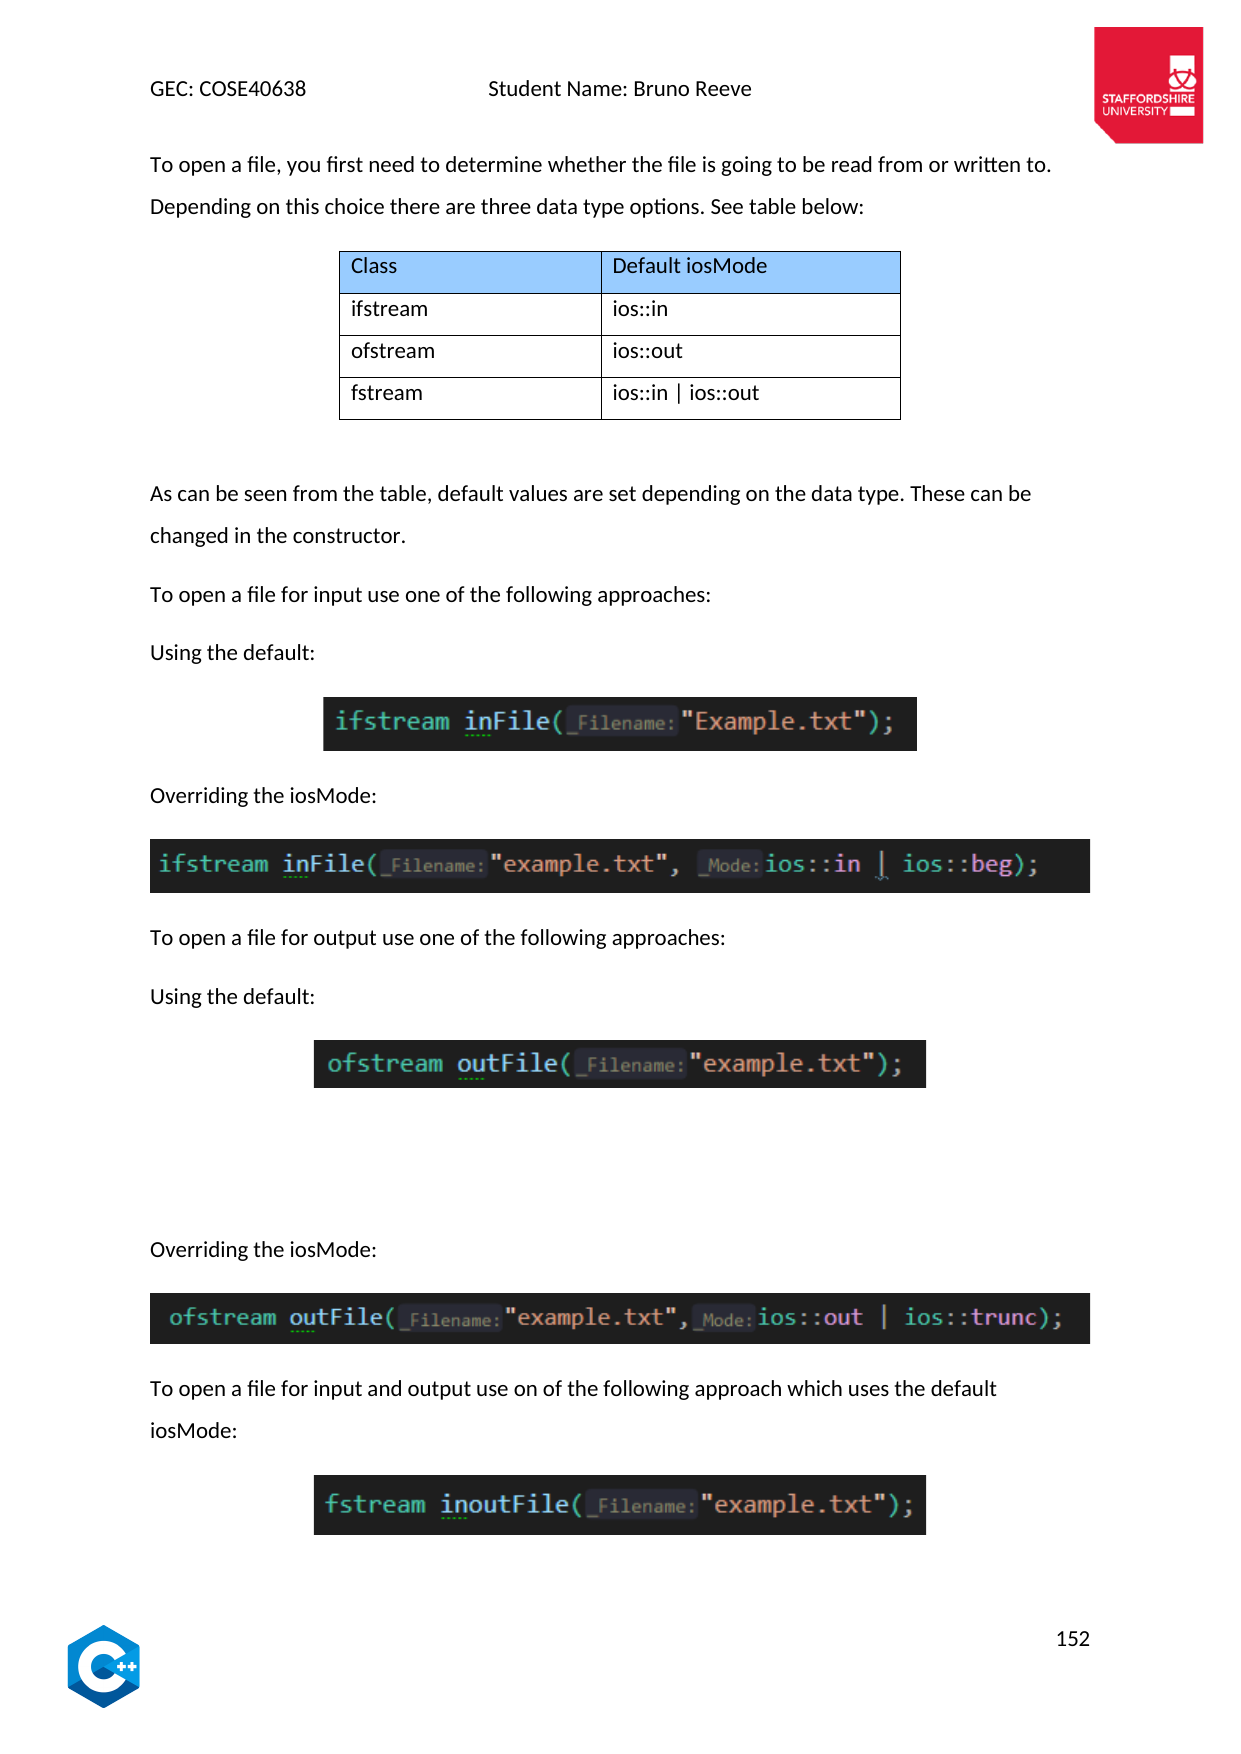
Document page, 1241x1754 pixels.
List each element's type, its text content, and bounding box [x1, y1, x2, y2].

text Overriding the iosMode: [150, 781, 1090, 809]
table_cell ios::out [602, 336, 900, 377]
text Using the default: [150, 982, 1090, 1010]
picture [313, 1040, 927, 1088]
table_cell fstream [340, 378, 601, 419]
table_cell ios::in [602, 294, 900, 335]
table_cell ifstream [340, 294, 601, 335]
table_header Class [340, 252, 601, 293]
picture [323, 697, 917, 751]
text As can be seen from the table, default values are set depending on the data type. These can be changed in the constructor. [150, 479, 1090, 549]
table_cell ofstream [340, 336, 601, 377]
table_header Default iosMode [602, 252, 900, 293]
text To open a file for output use one of the following approaches: [150, 923, 1090, 951]
text To open a file for input and output use on of the following approach which uses the default iosMode: [150, 1374, 1090, 1444]
table_cell ios::in | ios::out [602, 378, 900, 419]
picture [313, 1475, 927, 1535]
text To open a file, you first need to determine whether the file is going to be read from or written to. Depending on this choice there are three data type options. See table below: [150, 150, 1090, 220]
picture [150, 1293, 1091, 1344]
picture [150, 839, 1091, 893]
text Using the default: [150, 638, 1090, 666]
picture [1088, 27, 1209, 148]
picture [53, 1625, 150, 1708]
text Overriding the iosMode: [150, 1235, 1090, 1263]
text To open a file for input use one of the following approaches: [150, 580, 1090, 608]
